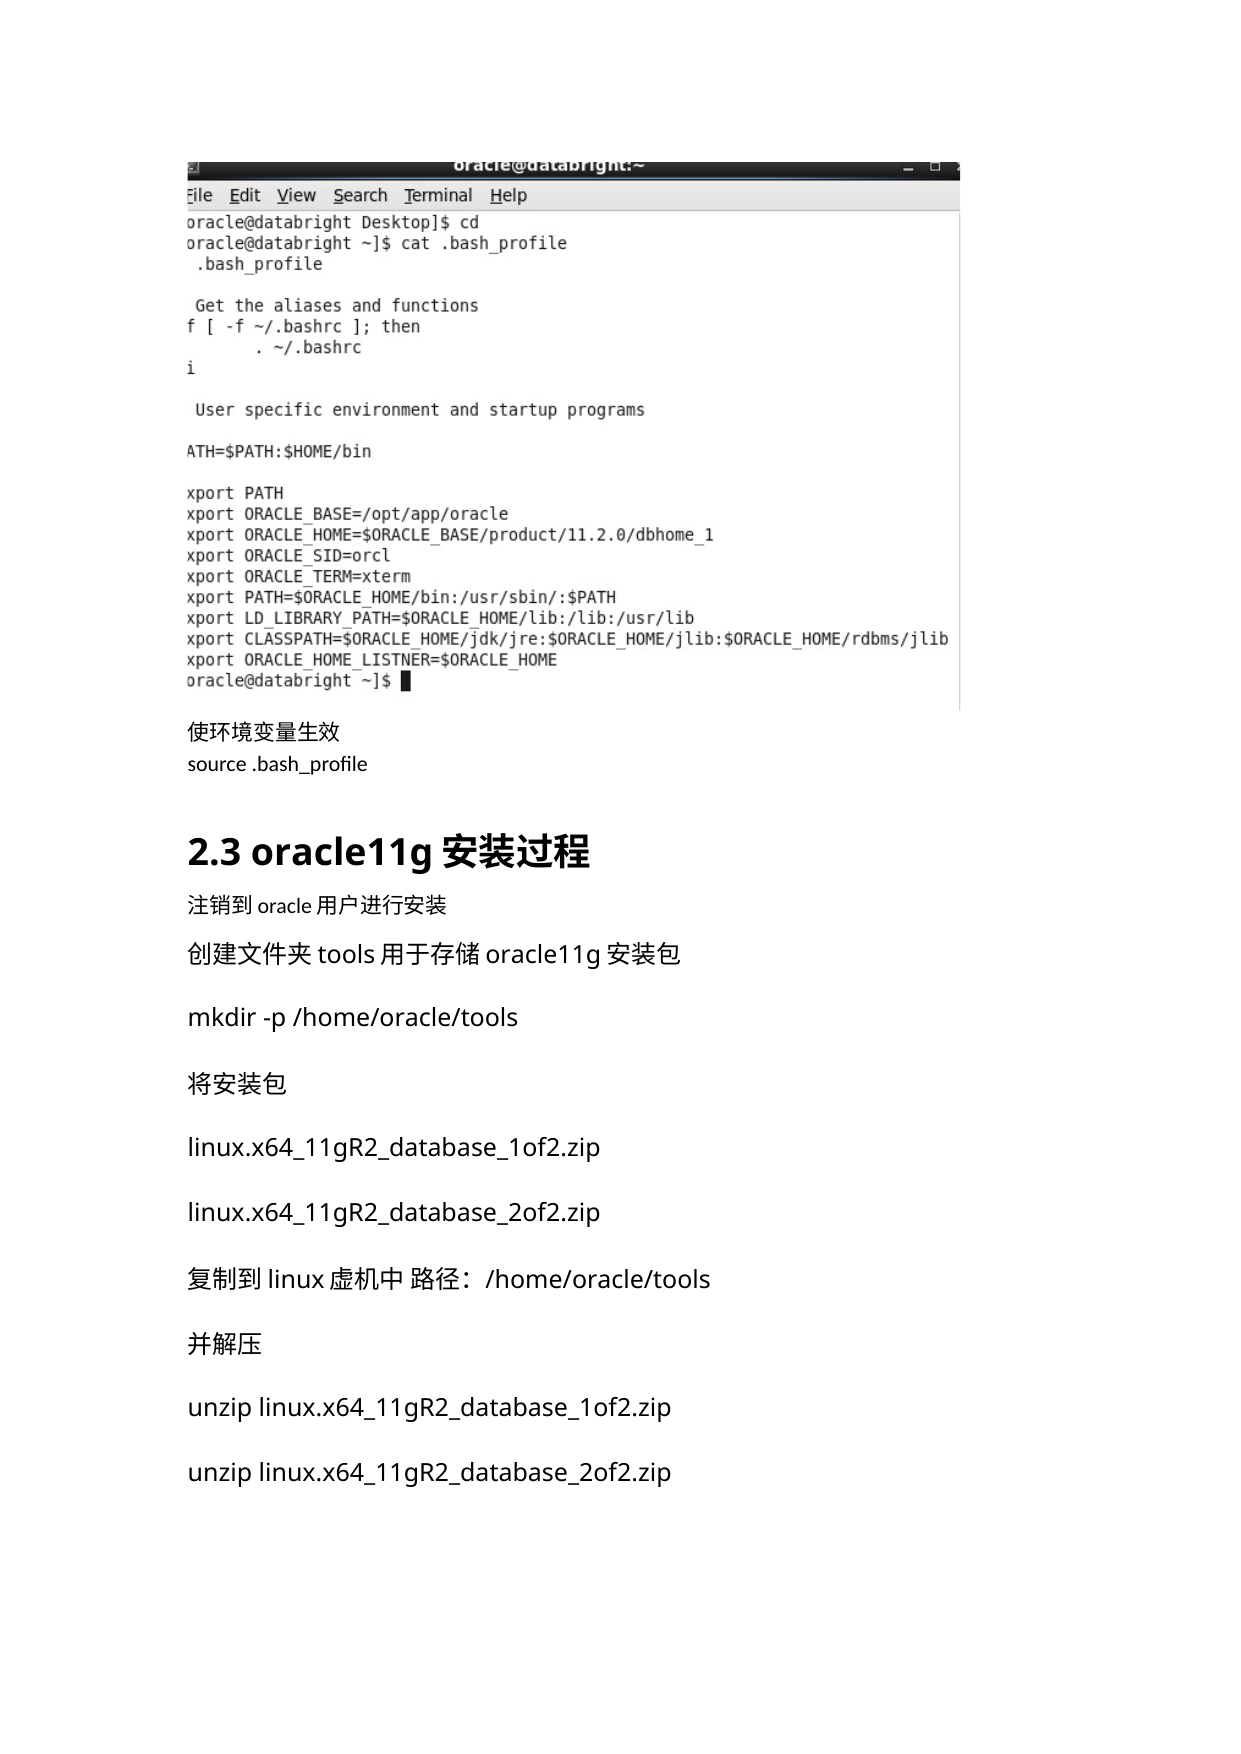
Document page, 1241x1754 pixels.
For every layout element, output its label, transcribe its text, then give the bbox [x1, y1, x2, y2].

text 注销到oracle用户进行安装 [187, 887, 1053, 920]
text linux.x64_11gR2_database_2of2.zip [187, 1180, 1053, 1245]
text 将安装包 [187, 1050, 1053, 1115]
text source .bash_profile [187, 747, 1053, 779]
text unzip linux.x64_11gR2_database_2of2.zip [187, 1440, 1053, 1505]
subtitle 2.3 oracle11g安装过程 [187, 817, 1053, 882]
text 复制到linux虚机中 路径：/home/oracle/tools [187, 1245, 1053, 1310]
text unzip linux.x64_11gR2_database_1of2.zip [187, 1375, 1053, 1440]
picture [187, 162, 961, 711]
text linux.x64_11gR2_database_1of2.zip [187, 1115, 1053, 1180]
text 使环境变量生效 [187, 714, 1053, 747]
text mkdir -p /home/oracle/tools [187, 985, 1053, 1050]
text 创建文件夹tools用于存储oracle11g安装包 [187, 920, 1053, 985]
text 并解压 [187, 1310, 1053, 1375]
